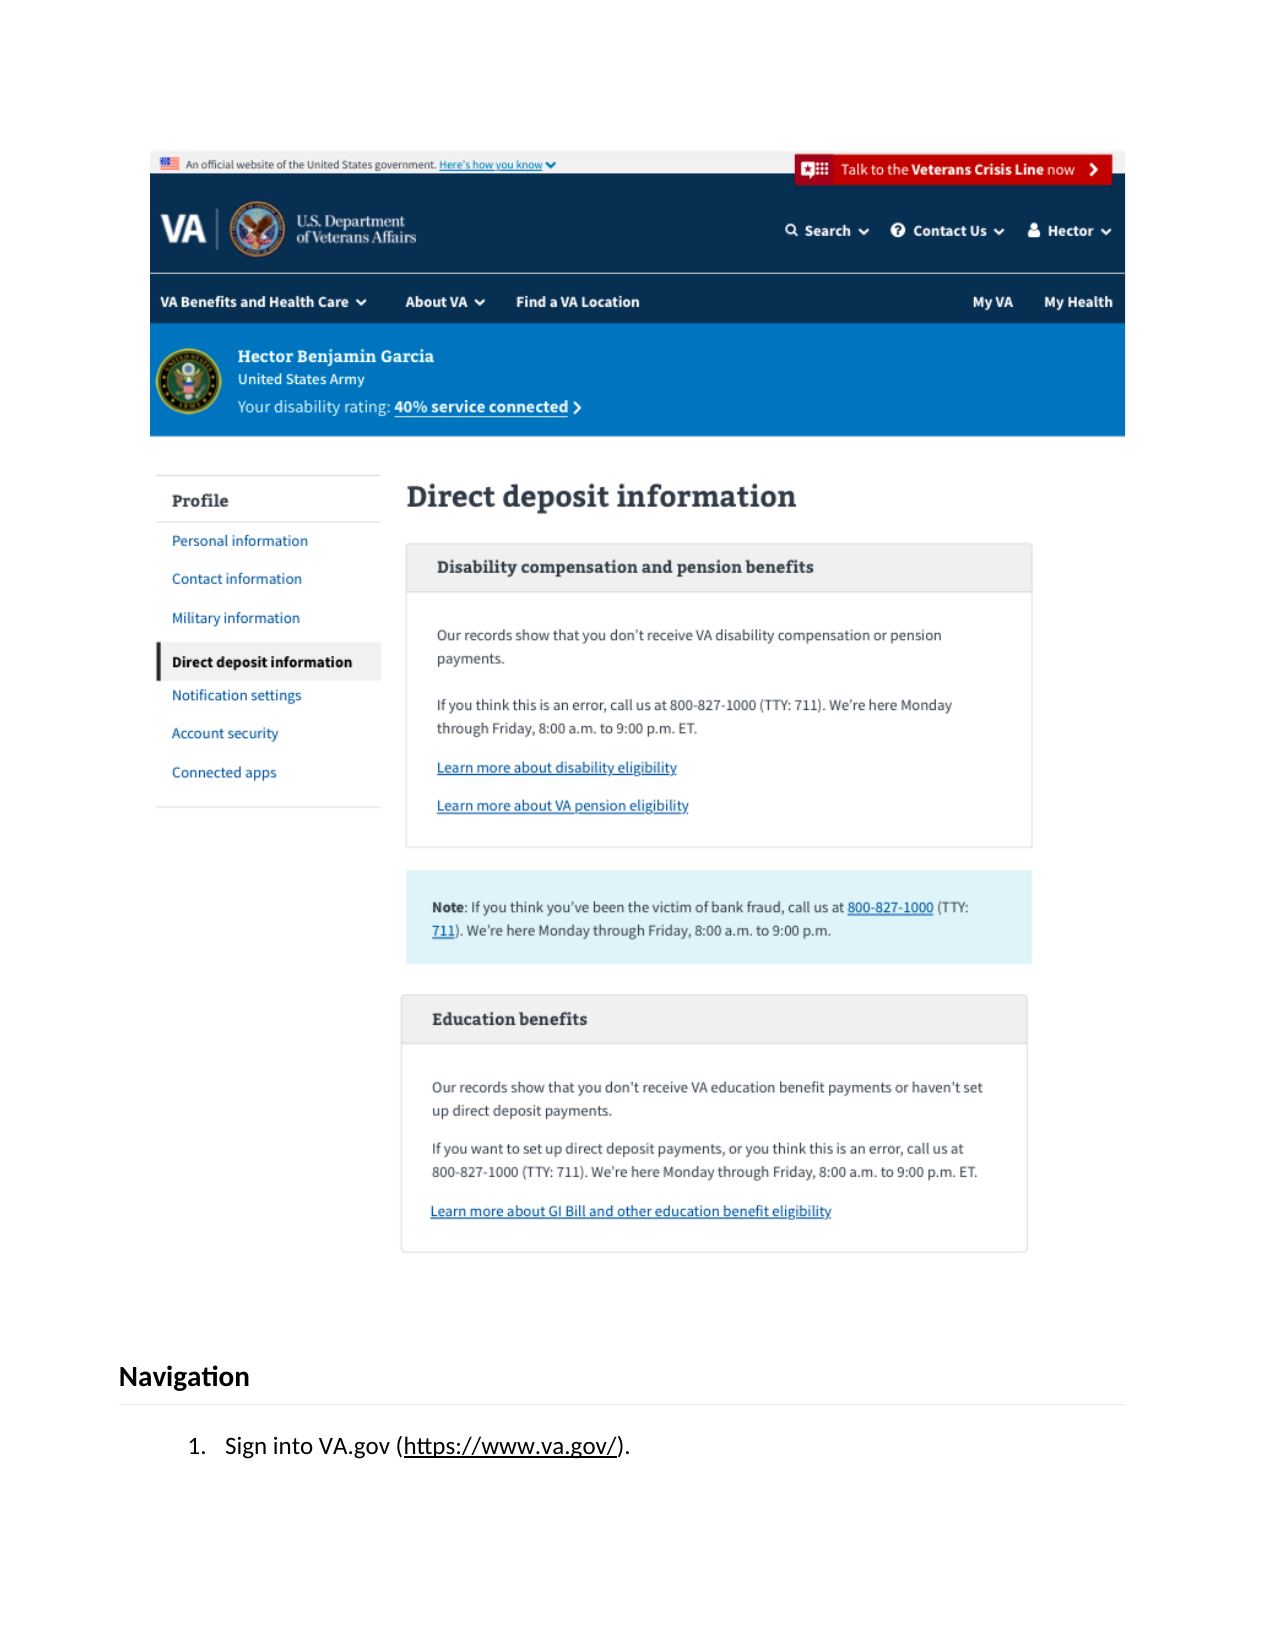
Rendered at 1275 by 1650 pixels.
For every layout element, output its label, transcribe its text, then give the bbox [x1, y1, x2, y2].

list Sign into VA.gov (https://www.va.gov/). [187, 1430, 1125, 1491]
picture [150, 150, 1125, 1269]
subtitle Navigation [119, 1358, 1125, 1404]
